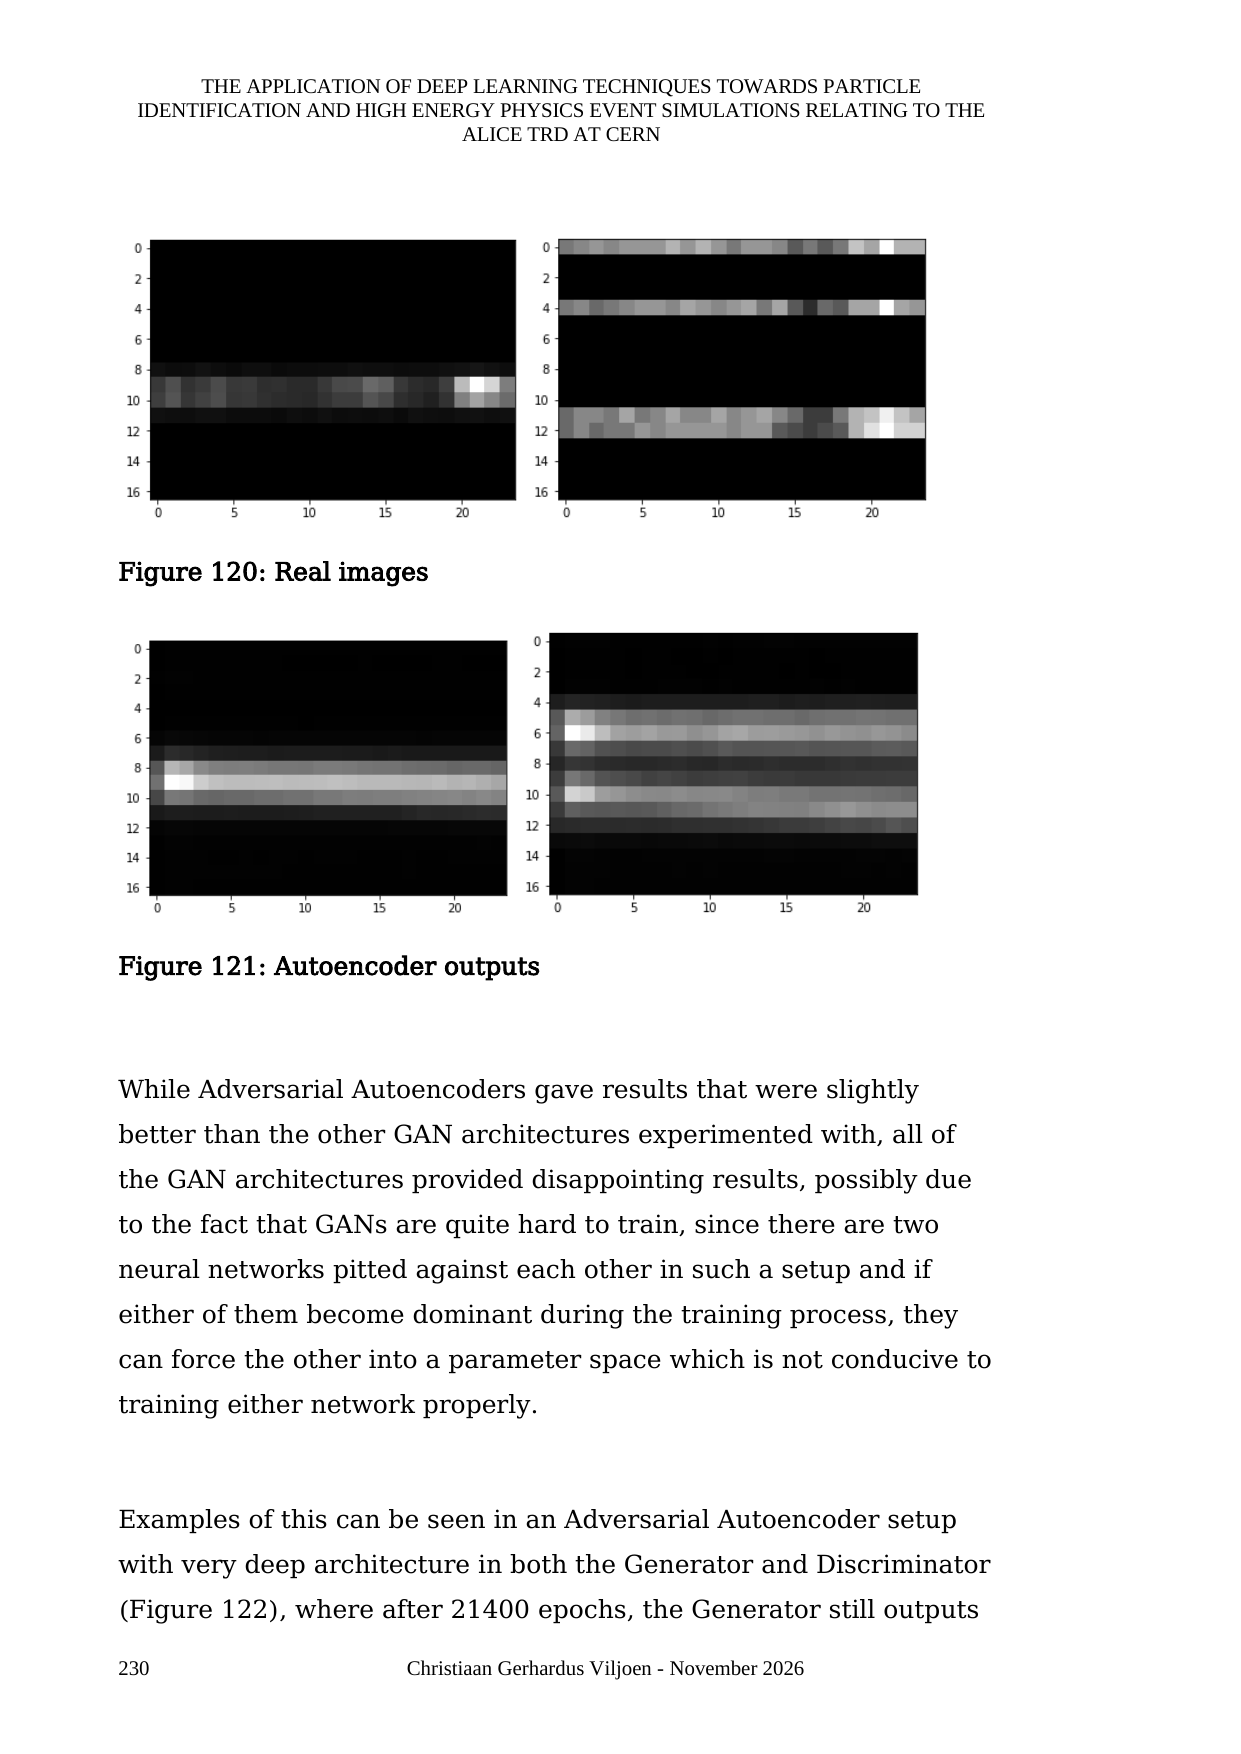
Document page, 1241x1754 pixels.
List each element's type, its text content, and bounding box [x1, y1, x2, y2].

picture [118, 621, 929, 923]
text While Adversarial Autoencoders gave results that were slightly better than the other GAN architectures experimented with, all of the GAN architectures provided disappointing results, possibly due to the fact that GANs are quite hard to train, since there are two neural networks pitted against each other in such a setup and if either of them become dominant during the training process, they can force the other into a parameter space which is not conducive to training either network properly. [118, 1073, 1004, 1418]
picture [118, 227, 937, 528]
